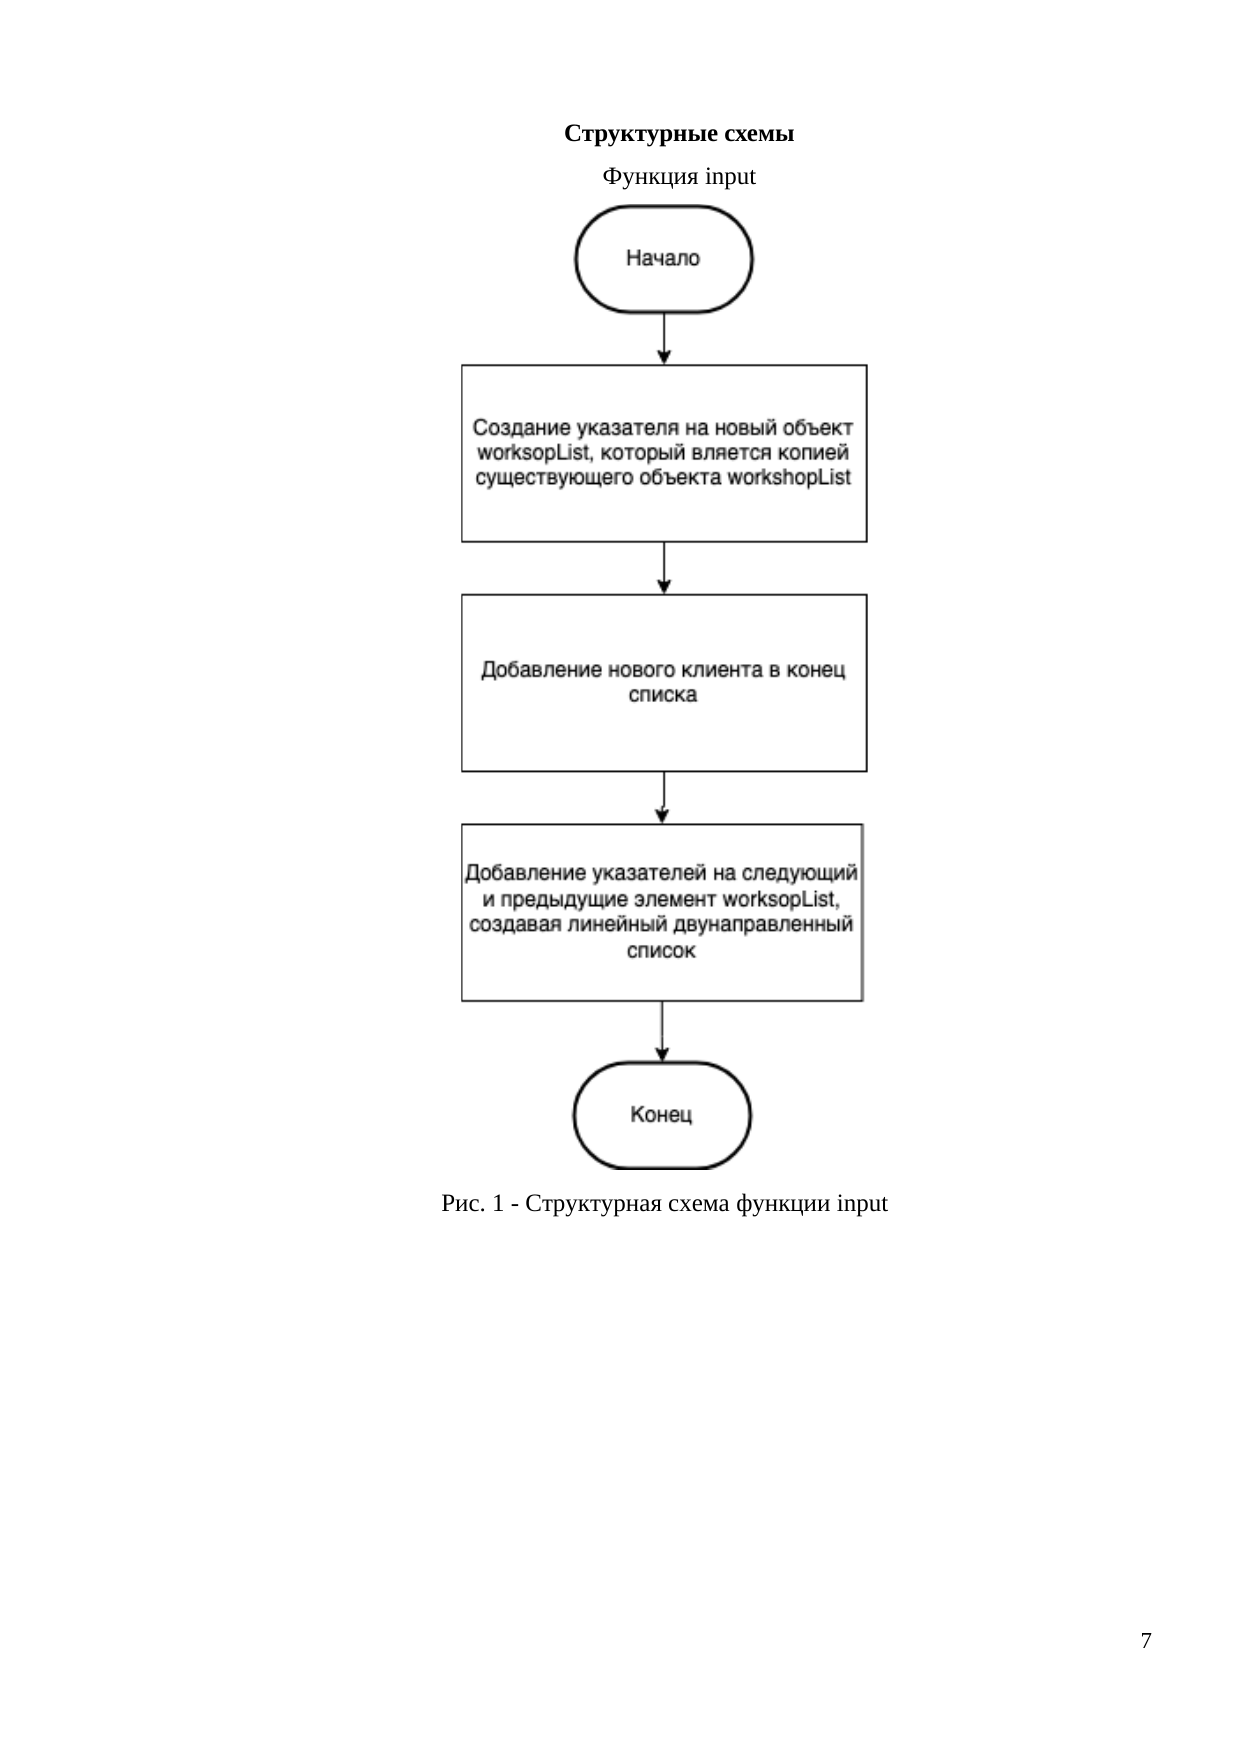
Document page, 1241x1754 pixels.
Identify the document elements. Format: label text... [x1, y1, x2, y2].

text Структурные схемы [177, 118, 1152, 147]
picture [461, 204, 868, 1170]
text Рис. 1 - Структурная схема функции input [177, 1188, 1152, 1217]
text Функция input [177, 161, 1152, 190]
